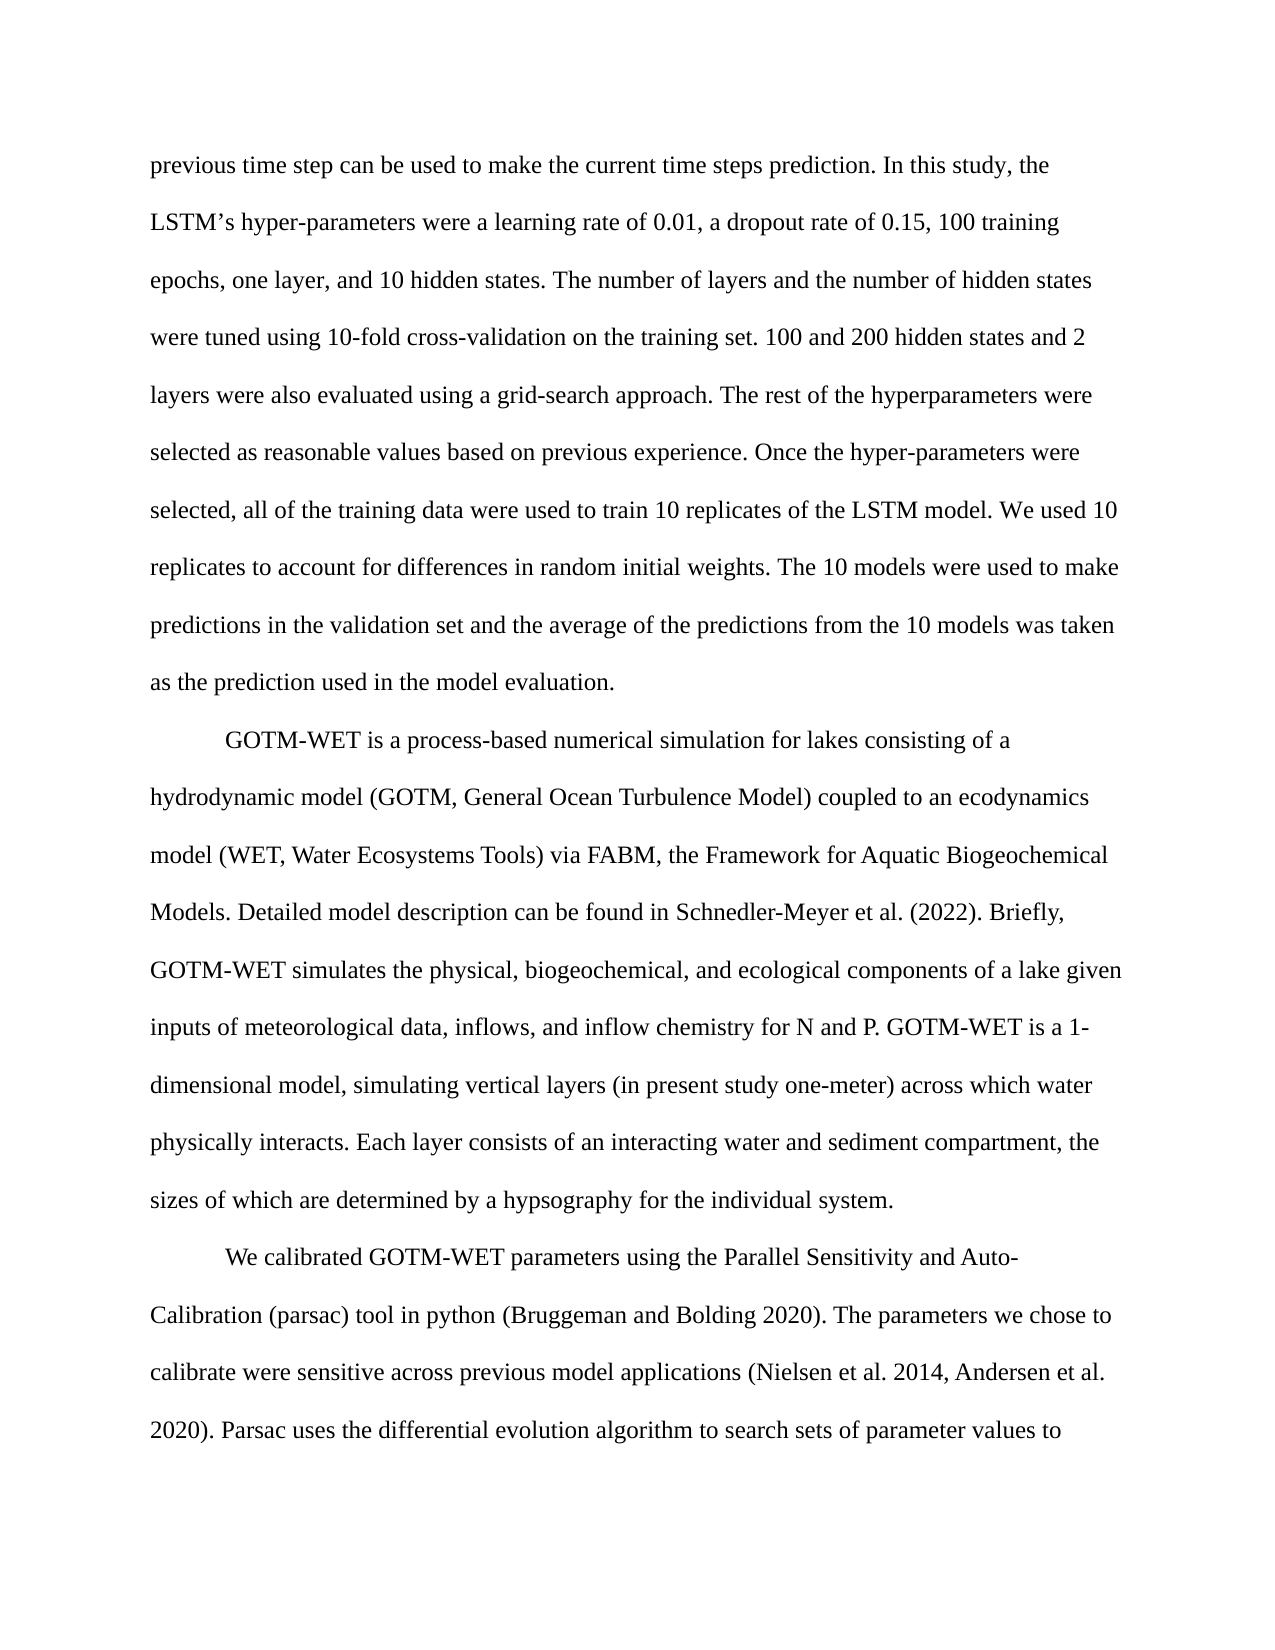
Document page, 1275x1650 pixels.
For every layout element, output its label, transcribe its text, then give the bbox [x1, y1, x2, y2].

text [150, 1242, 1125, 1444]
text GOTM-WET is a process-based numerical simulation for lakes consisting of a hydrodynamic model (GOTM, General Ocean Turbulence Model) coupled to an ecodynamics model (WET, Water Ecosystems Tools) via FABM, the Framework for Aquatic Biogeochemical Models. Detailed model description can be found in Schnedler-Meyer et al. (2022). Briefly, GOTM-WET simulates the physical, biogeochemical, and ecological components of a lake given inputs of meteorological data, inflows, and inflow chemistry for N and P. GOTM-WET is a 1-dimensional model, simulating vertical layers (in present study one-meter) across which water physically interacts. Each layer consists of an interacting water and sediment compartment, the sizes of which are determined by a hypsography for the individual system. [150, 725, 1125, 1214]
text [150, 150, 1125, 696]
